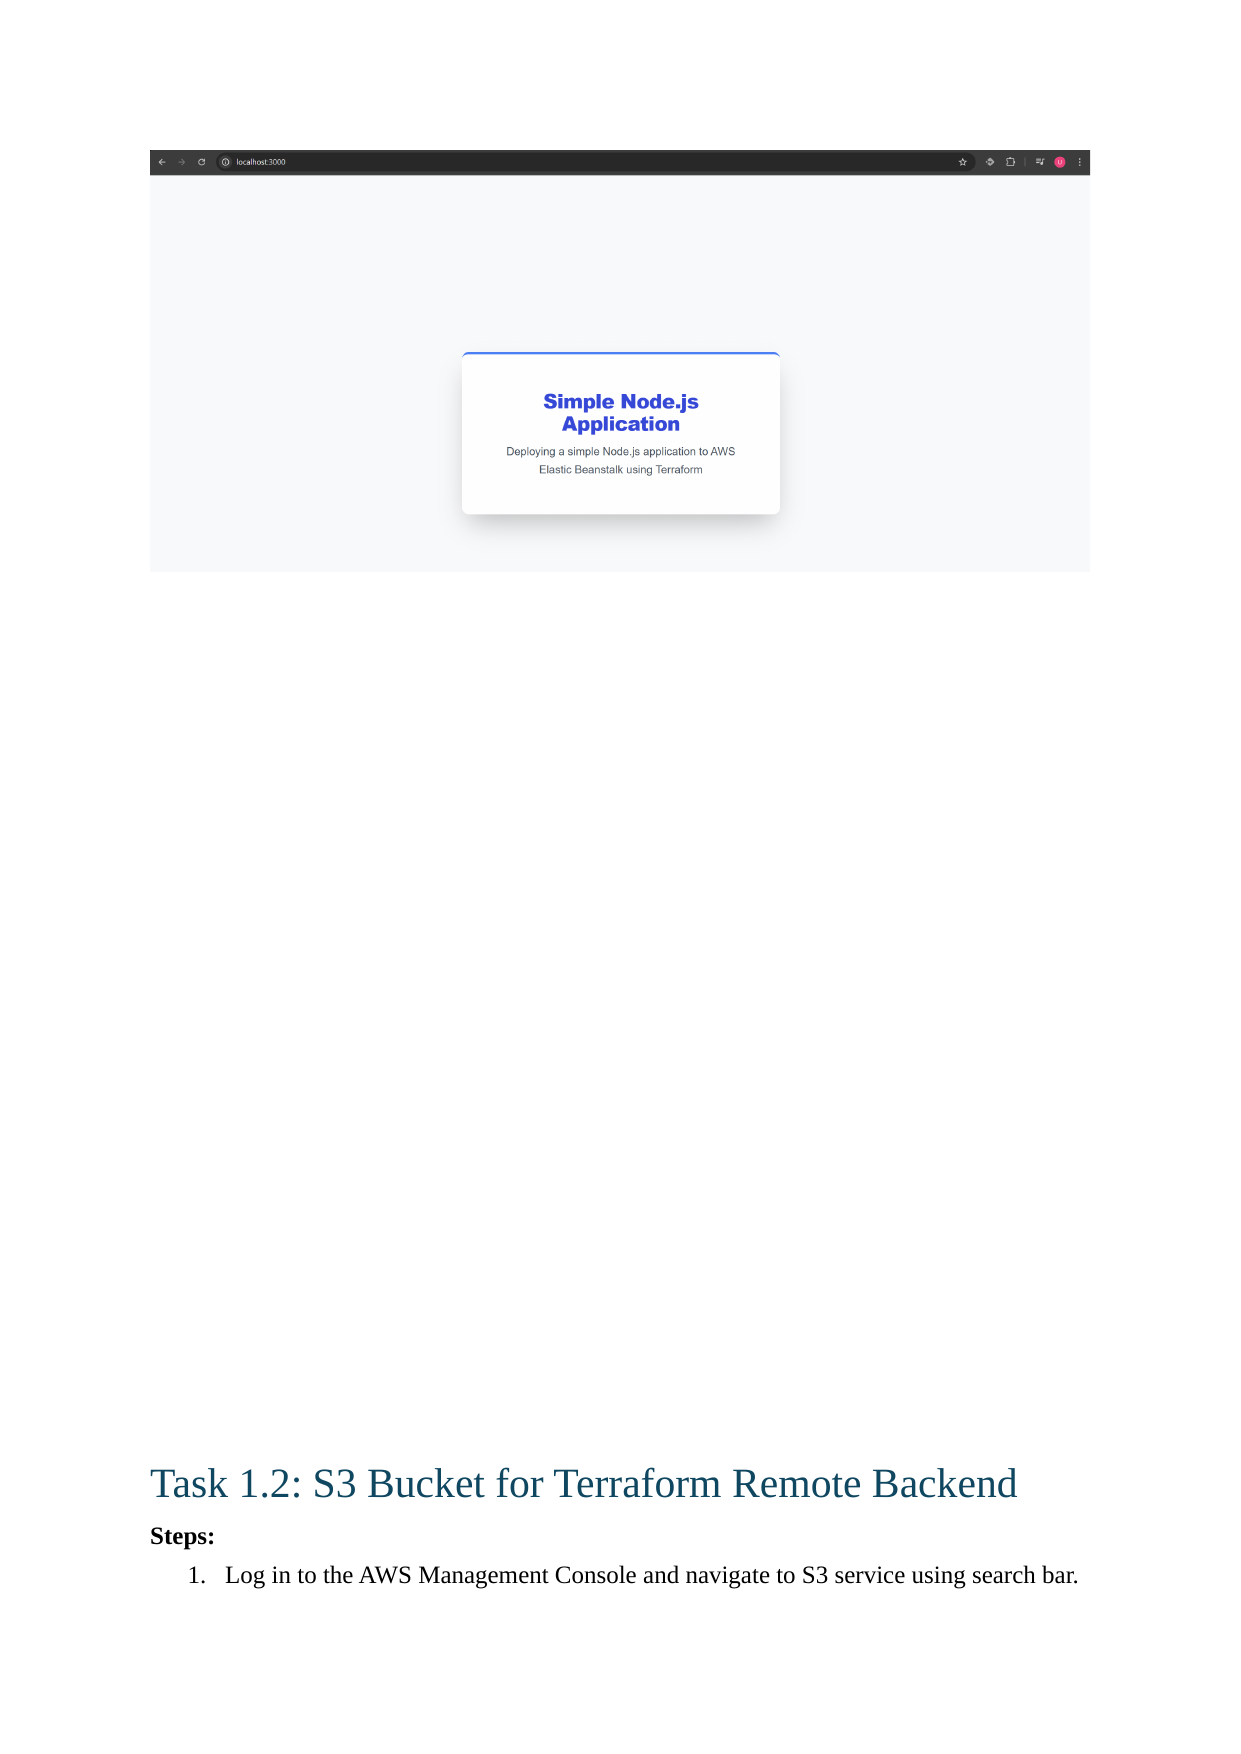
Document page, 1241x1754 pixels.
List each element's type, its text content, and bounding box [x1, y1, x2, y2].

subtitle Task 1.2: S3 Bucket for Terraform Remote Backend [150, 1458, 1090, 1506]
list Log in to the AWS Management Console and navigate to S3 service using search bar. [187, 1560, 1090, 1589]
text Steps: [150, 1521, 1090, 1550]
picture [150, 150, 1091, 572]
